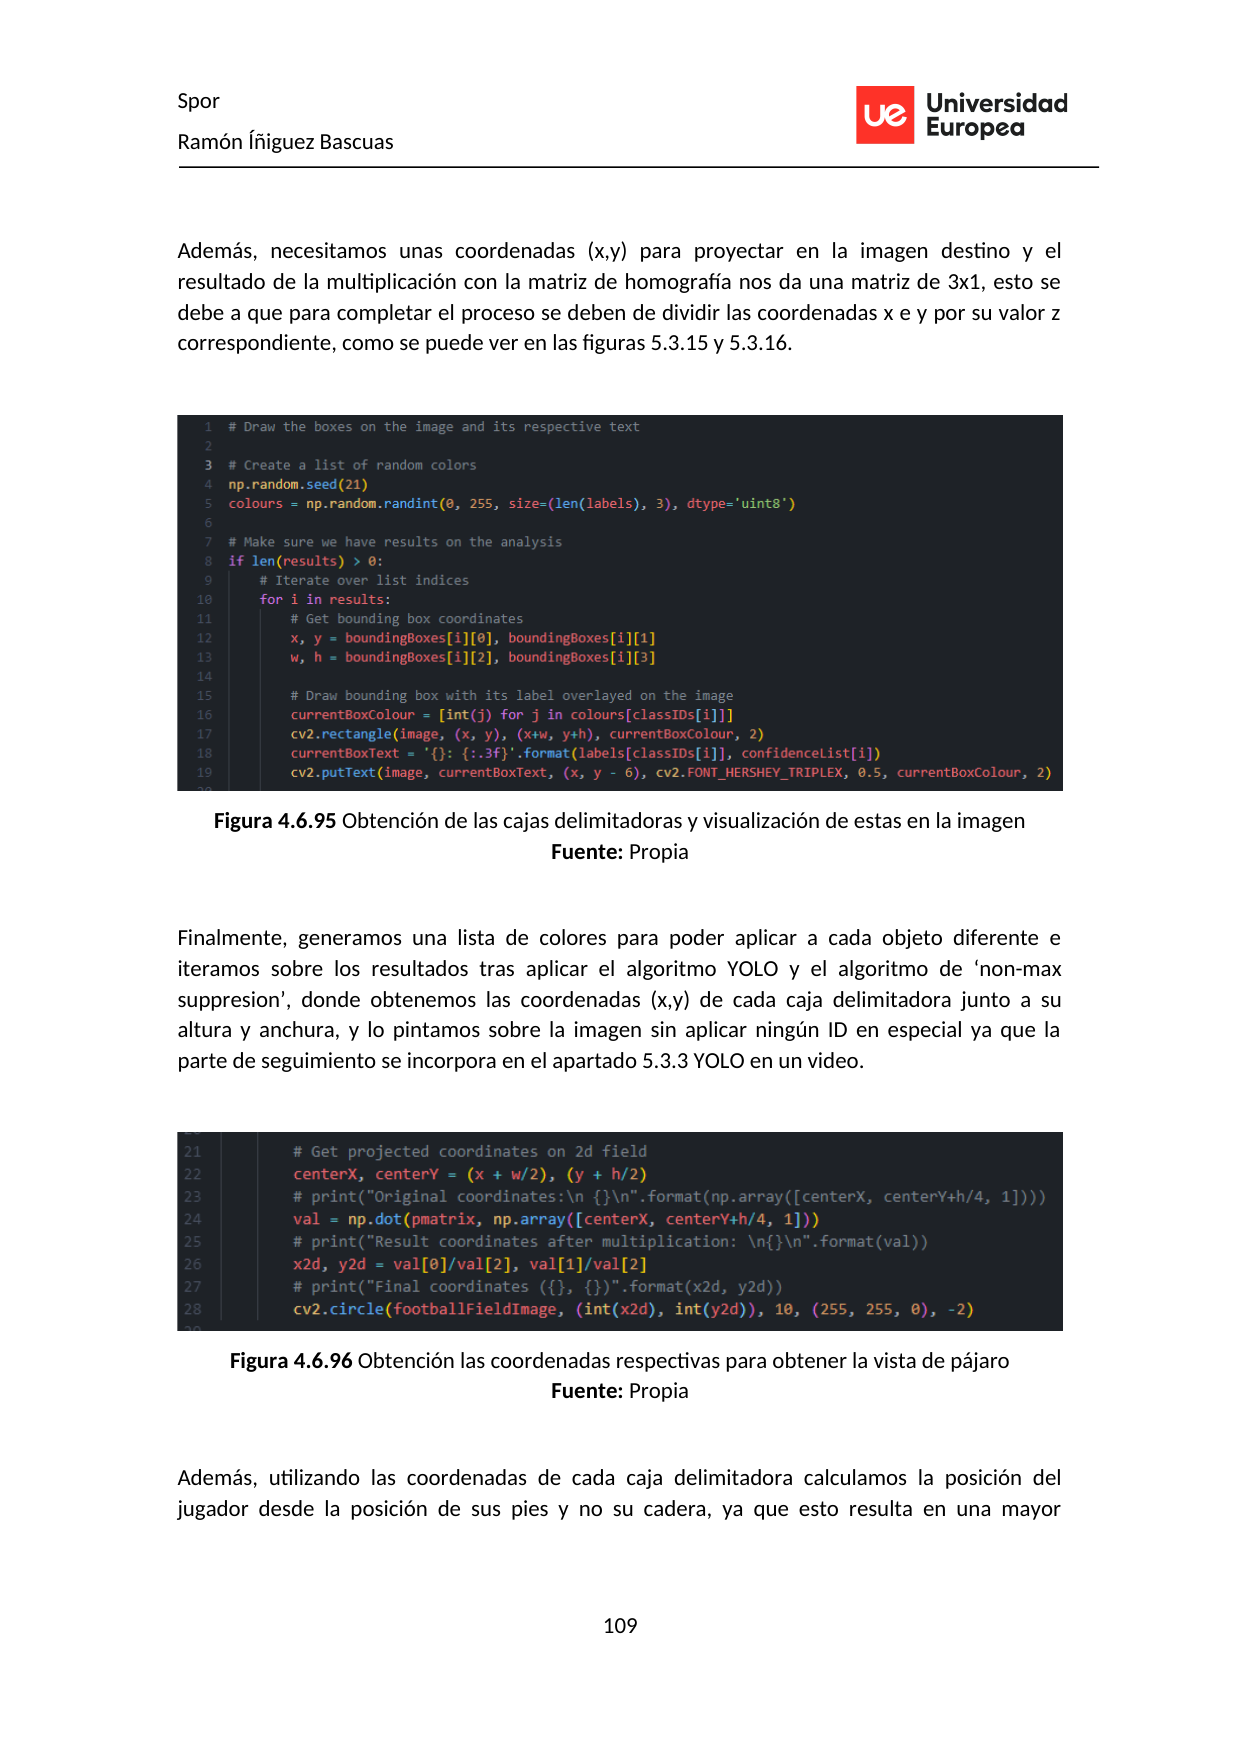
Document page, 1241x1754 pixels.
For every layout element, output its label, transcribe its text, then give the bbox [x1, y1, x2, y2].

picture [177, 415, 1063, 791]
text Finalmente, generamos una lista de colores para poder aplicar a cada objeto diferente e iteramos sobre los resultados tras aplicar el algoritmo YOLO y el algoritmo de ‘non-max suppresion’, donde obtenemos las coordenadas (x,y) de cada caja delimitadora junto a su altura y anchura, y lo pintamos sobre la imagen sin aplicar ningún ID en especial ya que la parte de seguimiento se incorpora en el apartado 5.3.3 YOLO en un video. [177, 923, 1063, 1074]
picture [856, 86, 1068, 144]
text Además, necesitamos unas coordenadas (x,y) para proyectar en la imagen destino y el resultado de la multiplicación con la matriz de homografía nos da una matriz de 3x1, esto se debe a que para completar el proceso se deben de dividir las coordenadas x e y por su valor z correspondiente, como se puede ver en las figuras 5.3.15 y 5.3.16. [177, 236, 1063, 357]
picture [177, 1132, 1063, 1331]
